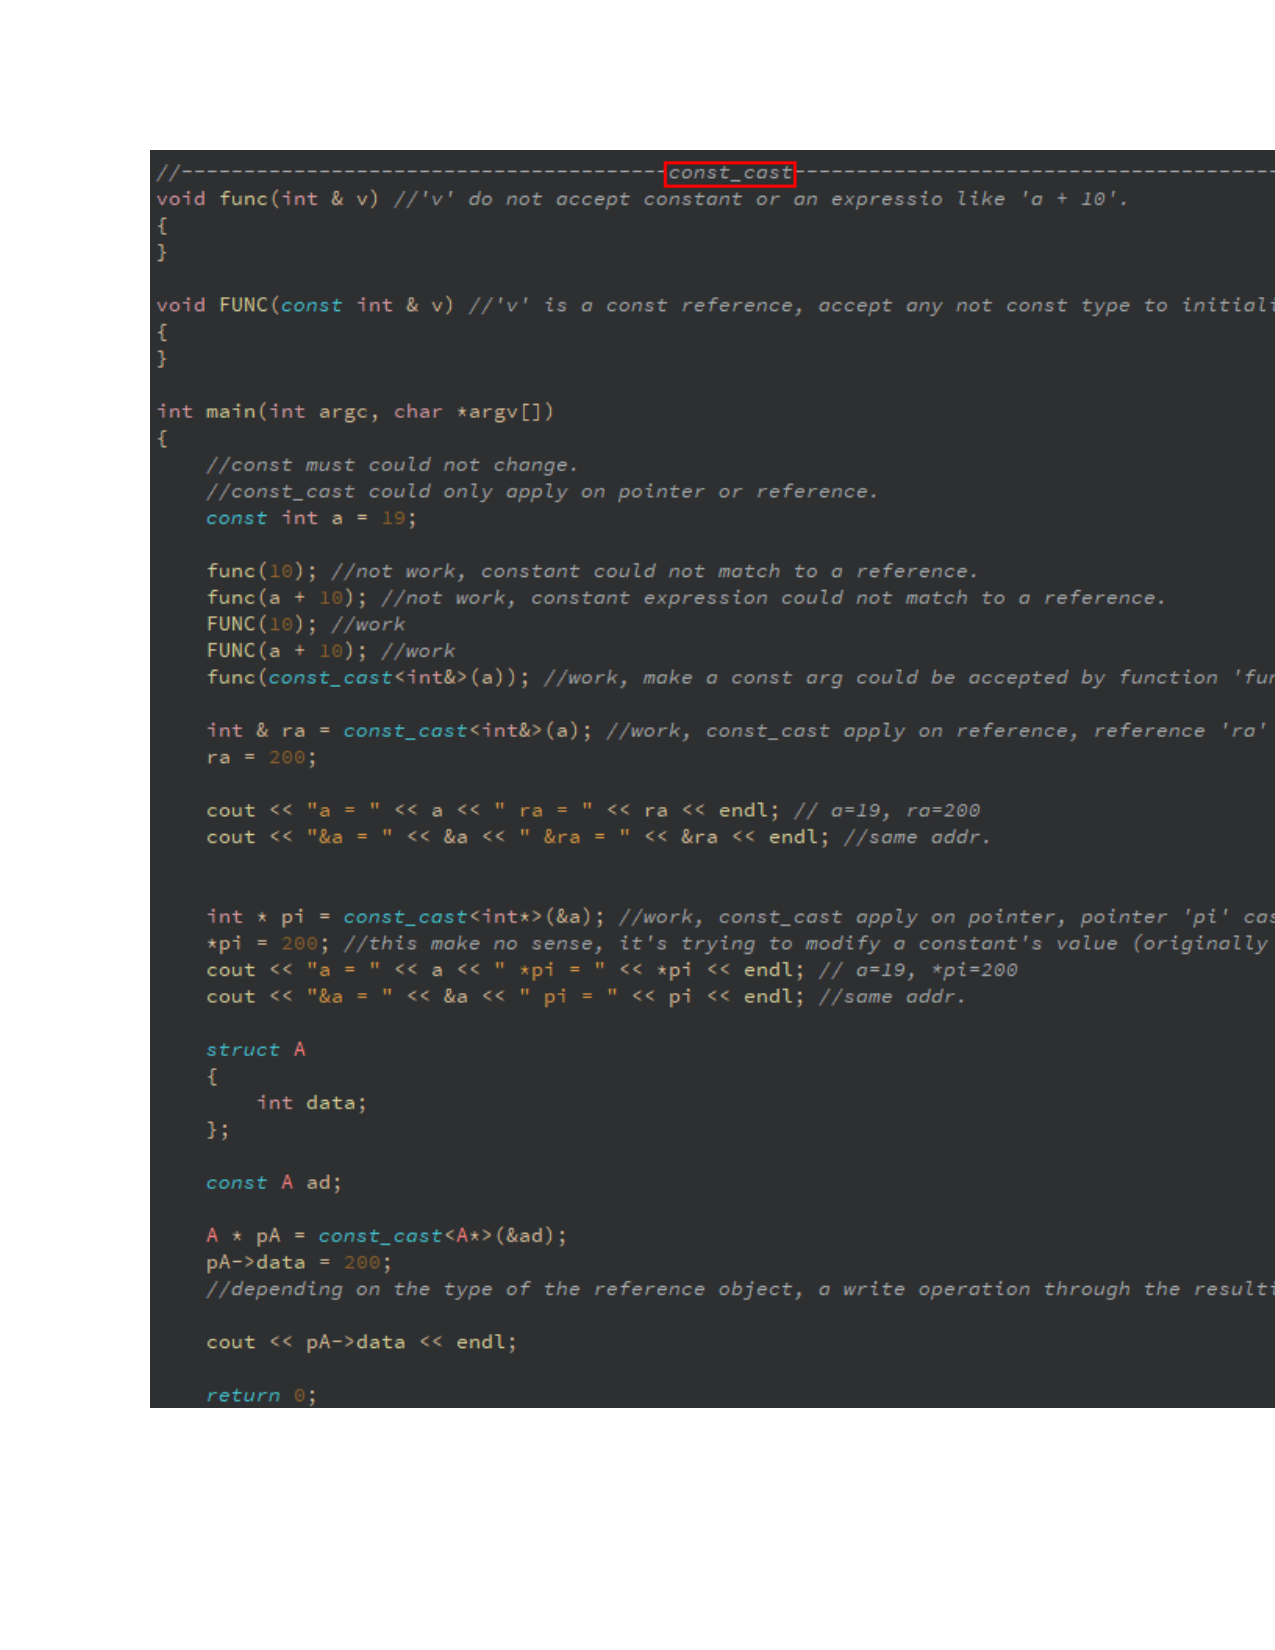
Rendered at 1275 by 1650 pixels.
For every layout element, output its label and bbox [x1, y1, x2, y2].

picture [150, 150, 1275, 1408]
